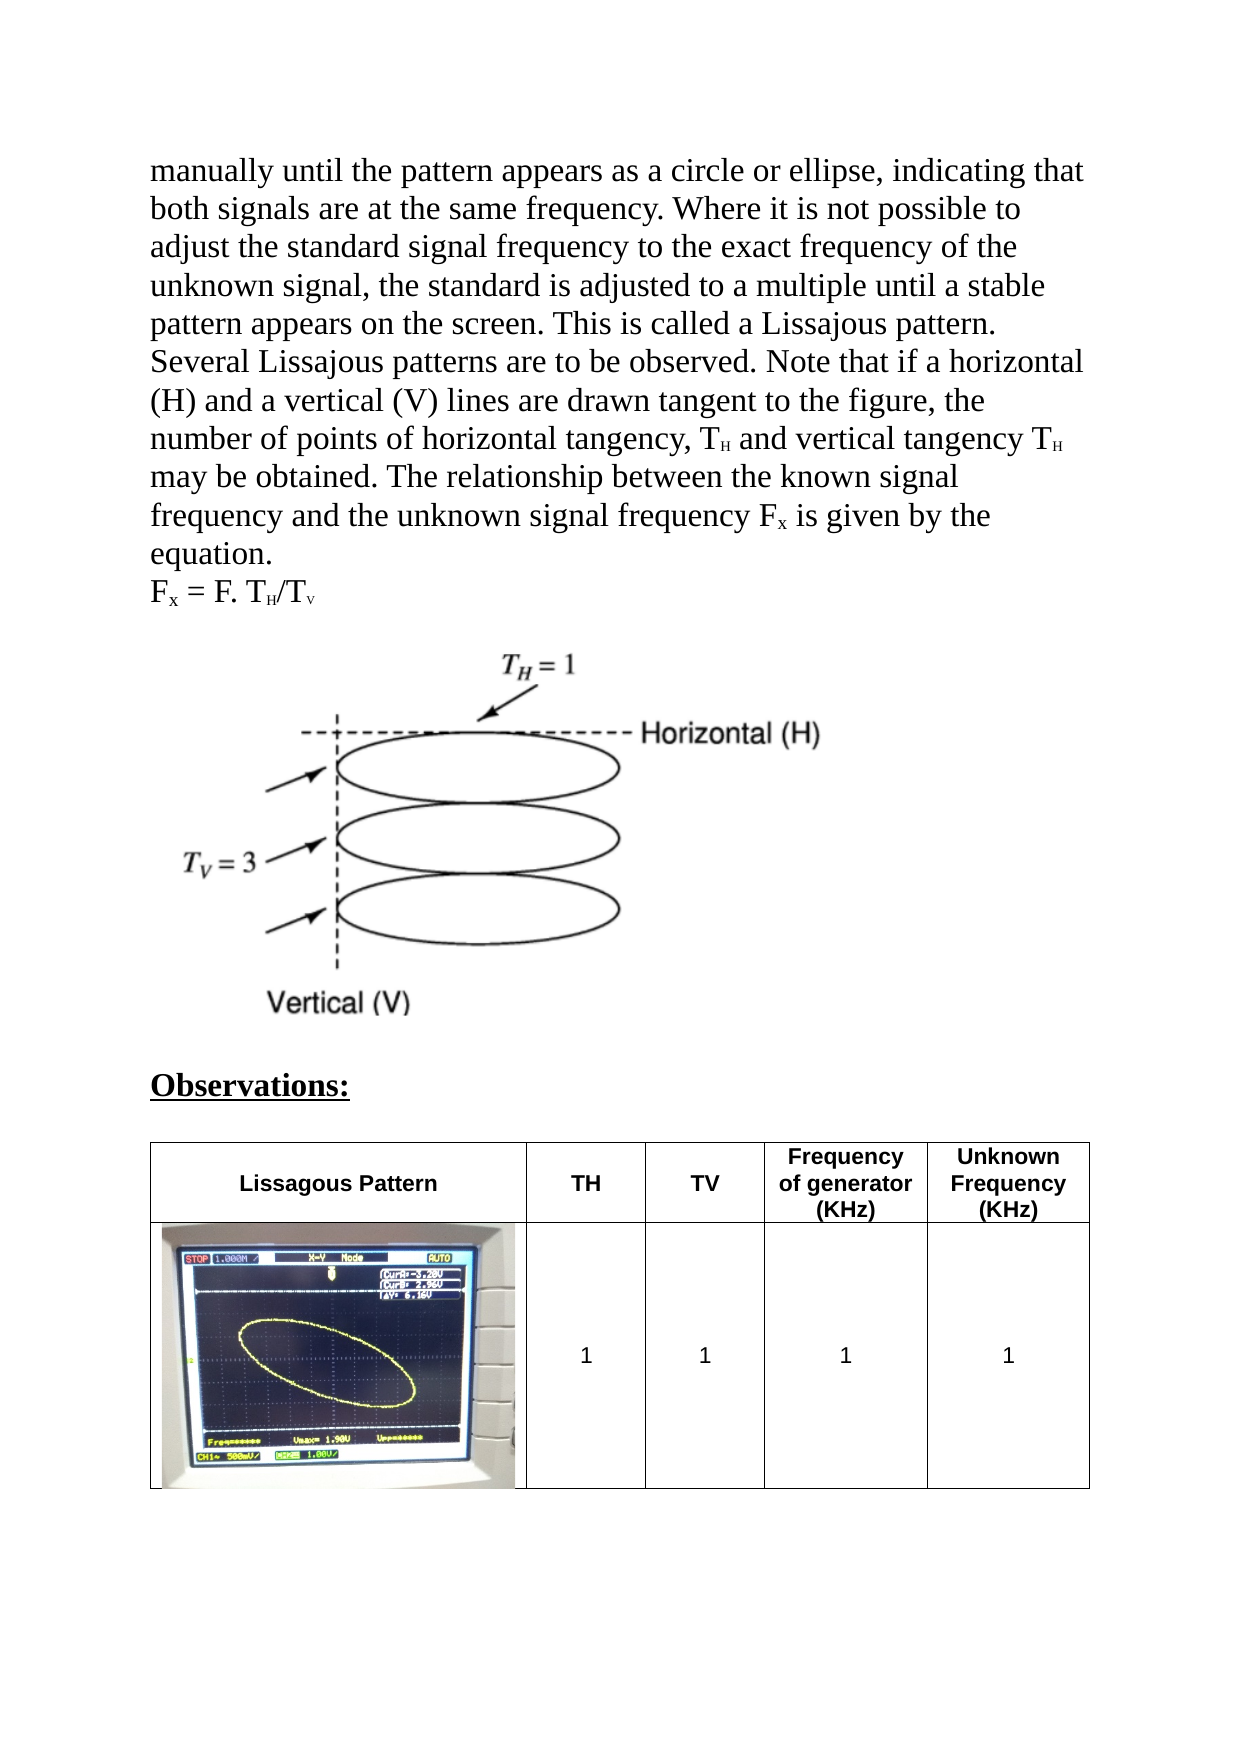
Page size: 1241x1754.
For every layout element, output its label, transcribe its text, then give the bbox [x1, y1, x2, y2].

table_header Lissagous Pattern [151, 1143, 526, 1222]
table_cell 1 [765, 1223, 927, 1488]
table_cell [515, 1223, 526, 1488]
table_cell 1 [928, 1223, 1089, 1488]
table_header Unknown Frequency (KHz) [928, 1143, 1089, 1222]
picture [150, 648, 838, 1027]
table_cell 1 [646, 1223, 764, 1488]
table_cell 1 [527, 1223, 645, 1488]
table_header TH [527, 1143, 645, 1222]
table_header Frequency of generator (KHz) [765, 1143, 927, 1222]
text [150, 150, 1090, 572]
text Observations: [150, 1065, 1090, 1104]
table_cell [151, 1223, 161, 1488]
text Fx = F. TH/TV [150, 572, 1090, 610]
table_header TV [646, 1143, 764, 1222]
picture [161, 1223, 515, 1489]
